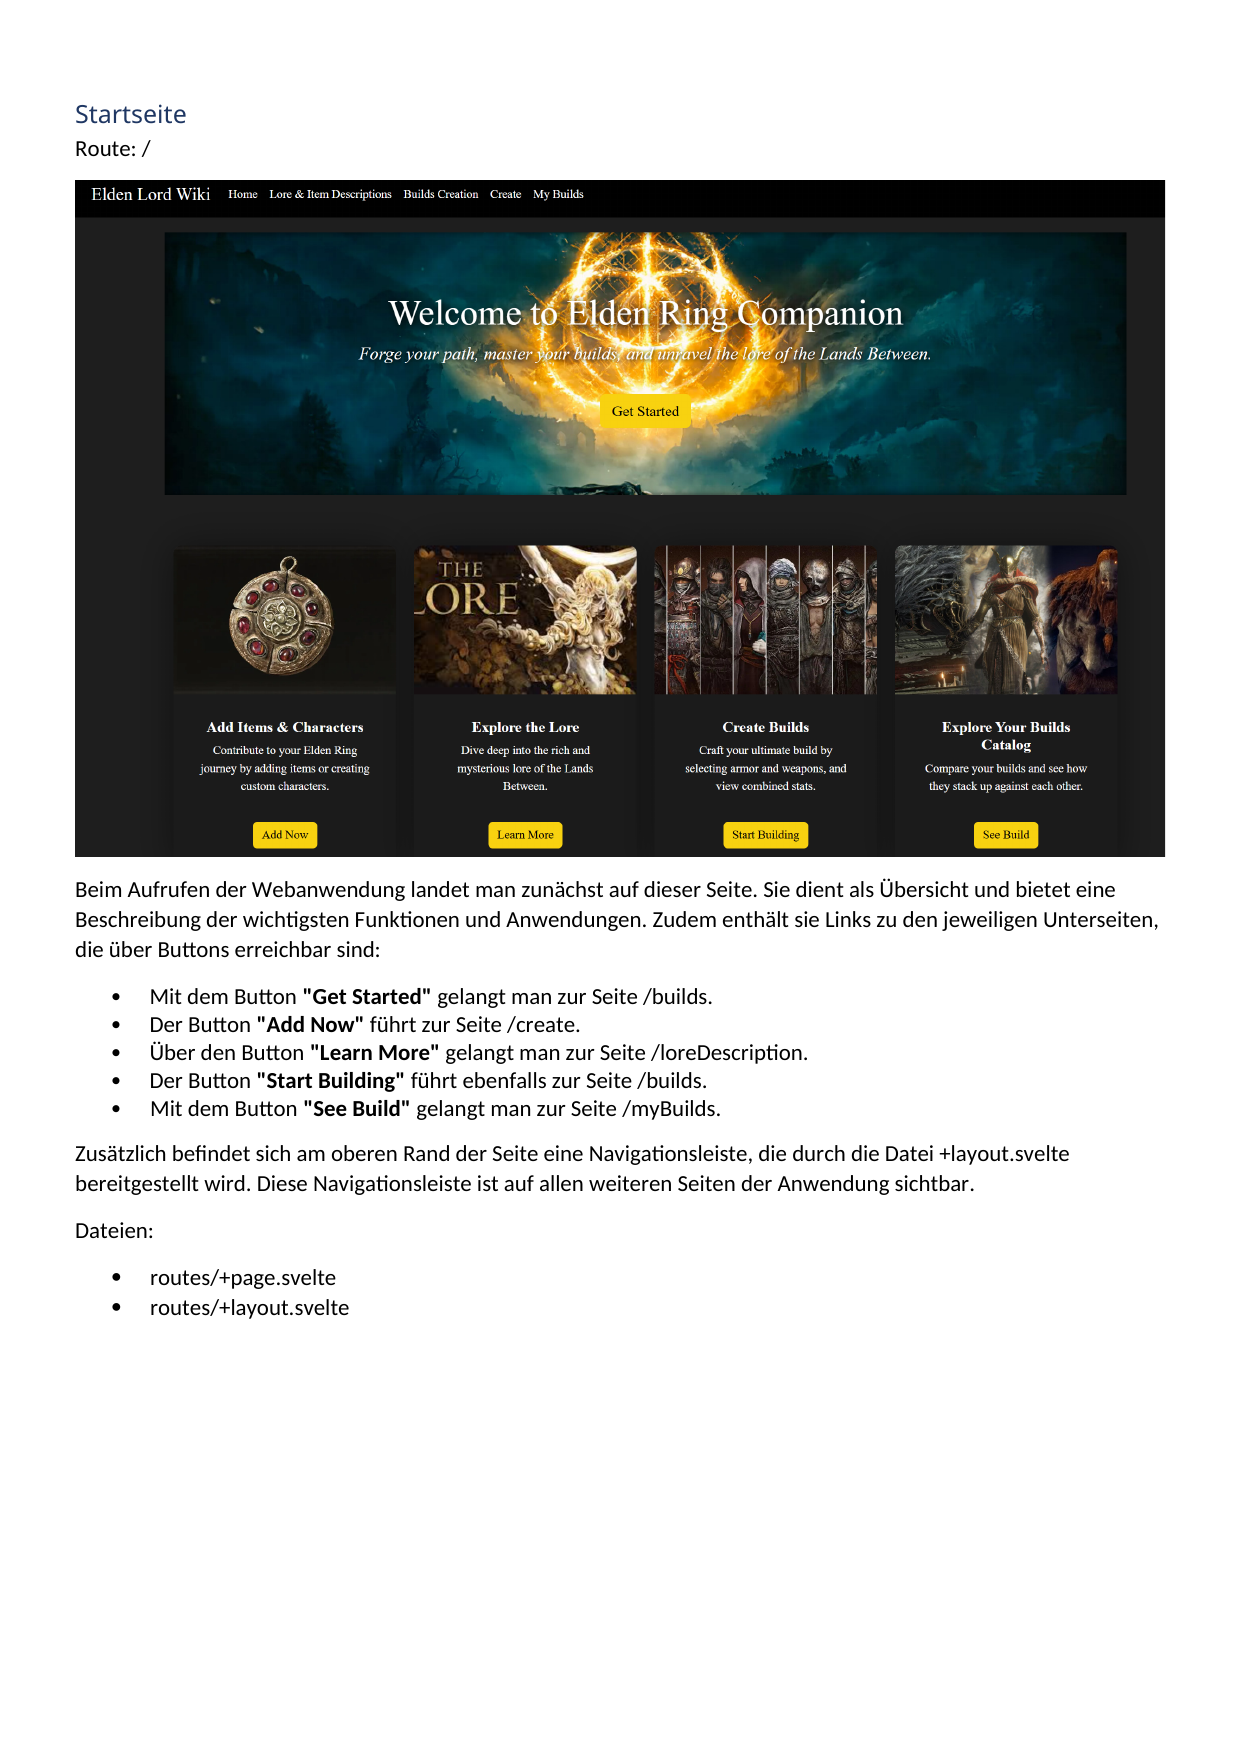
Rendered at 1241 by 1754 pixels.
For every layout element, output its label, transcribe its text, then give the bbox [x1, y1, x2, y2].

subtitle Startseite [75, 97, 1165, 131]
text Dateien: [75, 1216, 1165, 1244]
list routes/+page.svelte [112, 1263, 1165, 1291]
picture [75, 180, 1166, 857]
list Mit dem Button "Get Started" gelangt man zur Seite /builds. [112, 982, 1165, 1011]
list routes/+layout.svelte [112, 1293, 1165, 1321]
list Über den Button "Learn More" gelangt man zur Seite /loreDescription. [112, 1038, 1165, 1067]
text Route: / [75, 134, 1165, 162]
text Zusätzlich befindet sich am oberen Rand der Seite eine Navigationsleiste, die durch die Datei +layout.svelte bereitgestellt wird. Diese Navigationsleiste ist auf allen weiteren Seiten der Anwendung sichtbar. [75, 1139, 1165, 1197]
list Mit dem Button "See Build" gelangt man zur Seite /myBuilds. [112, 1094, 1165, 1123]
text Beim Aufrufen der Webanwendung landet man zunächst auf dieser Seite. Sie dient als Übersicht und bietet eine Beschreibung der wichtigsten Funktionen und Anwendungen. Zudem enthält sie Links zu den jeweiligen Unterseiten, die über Buttons erreichbar sind: [75, 875, 1165, 964]
list Der Button "Add Now" führt zur Seite /create. [112, 1011, 1165, 1038]
list Der Button "Start Building" führt ebenfalls zur Seite /builds. [112, 1067, 1165, 1094]
